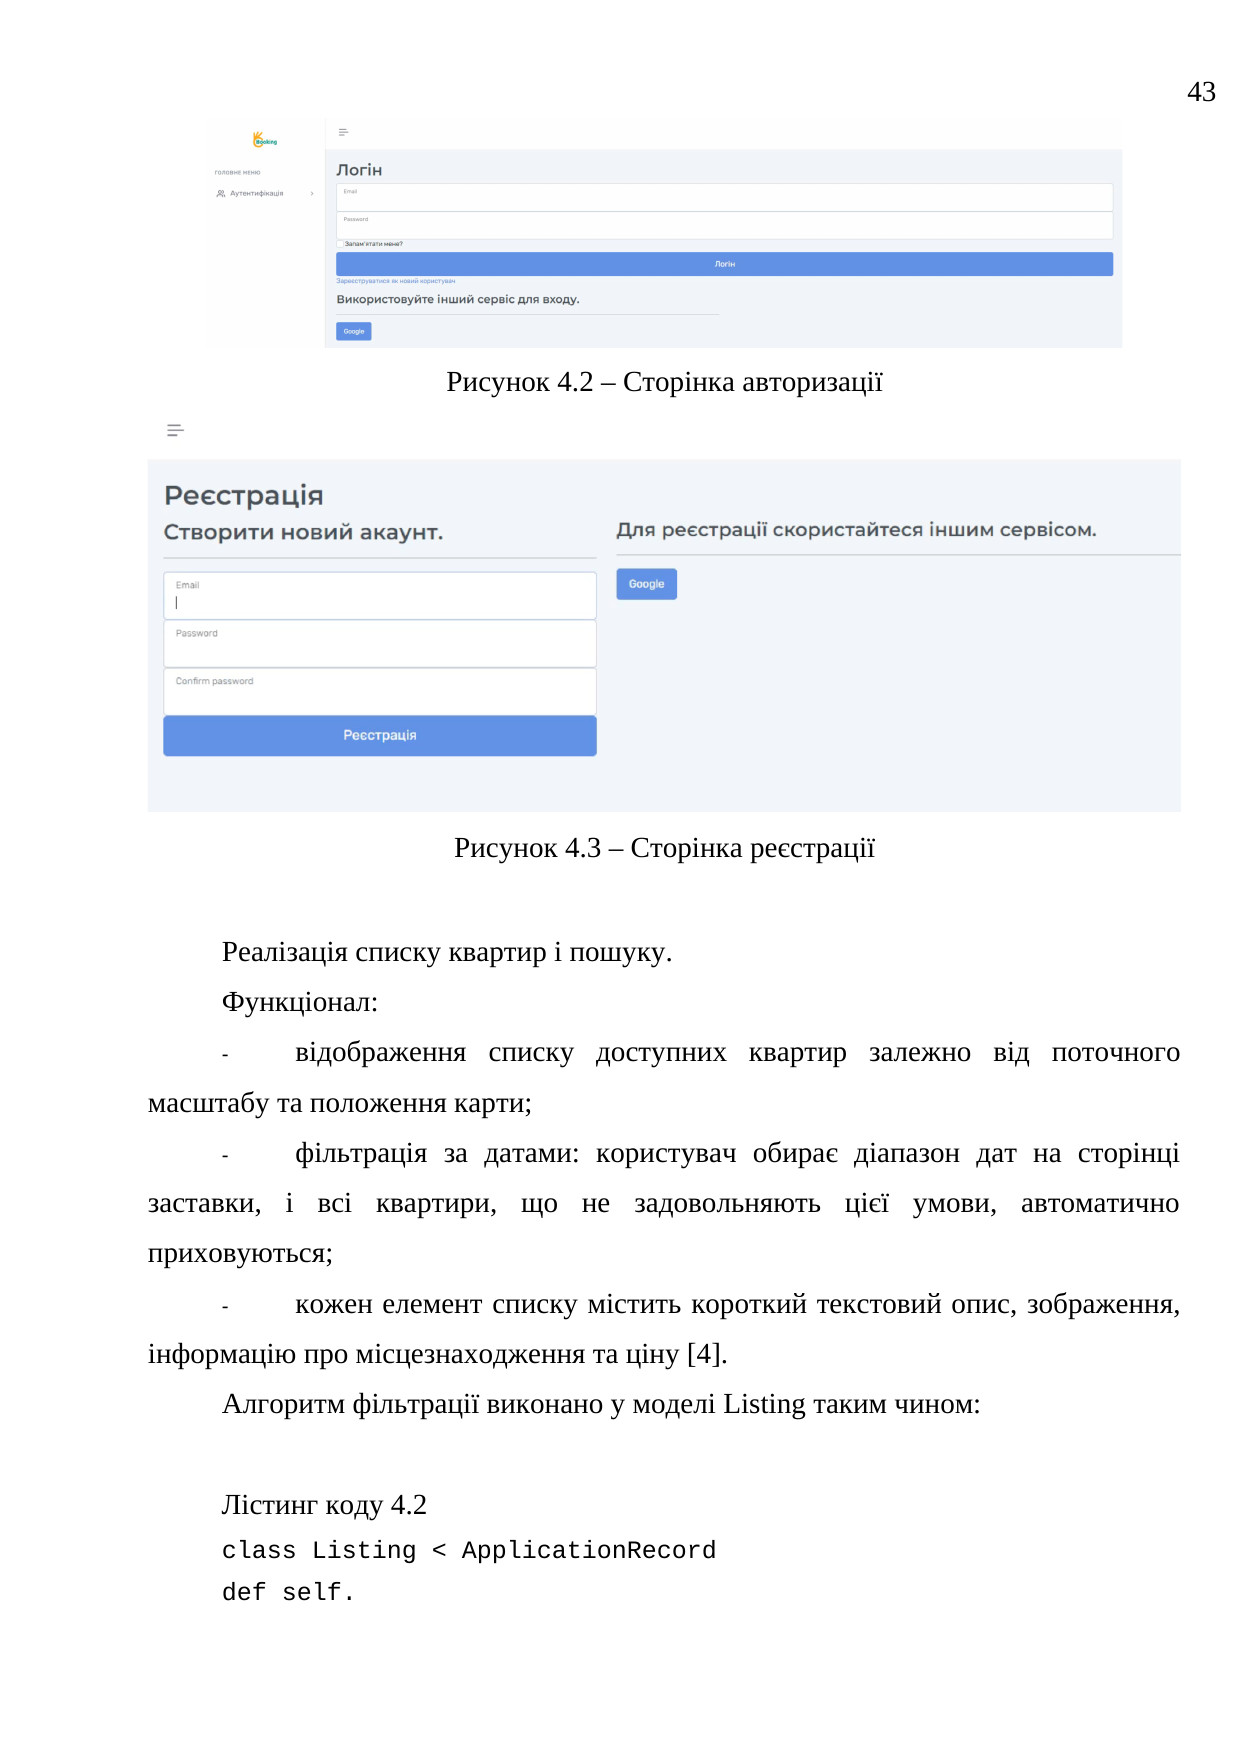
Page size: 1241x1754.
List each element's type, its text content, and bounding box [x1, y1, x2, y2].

picture [206, 118, 1123, 348]
list фільтрація за датами: користувач обирає діапазон дат на сторінці заставки, і всі квартири, що не задовольняють цієї умови, автоматично приховуються; [148, 1135, 1181, 1269]
text Рисунок 4.3 – Сторінка реєстрації [148, 831, 1181, 864]
picture [147, 414, 1182, 812]
text Алгоритм фільтрації виконано у моделі Listing таким чином: [148, 1387, 1181, 1420]
text Рисунок 4.2 – Сторінка авторизації [148, 364, 1181, 398]
text def self. [148, 1580, 1181, 1608]
text Функціонал: [148, 984, 1181, 1018]
list кожен елемент списку містить короткий текстовий опис, зображення, інформацію про місцезнаходження та ціну [4]. [148, 1286, 1181, 1370]
list відображення списку доступних квартир залежно від поточного масштабу та положення карти; [148, 1034, 1181, 1118]
text Лістинг коду 4.2 [148, 1487, 1181, 1521]
text class Listing < ApplicationRecord [148, 1537, 1181, 1566]
text Реалізація списку квартир і пошуку. [148, 934, 1181, 967]
